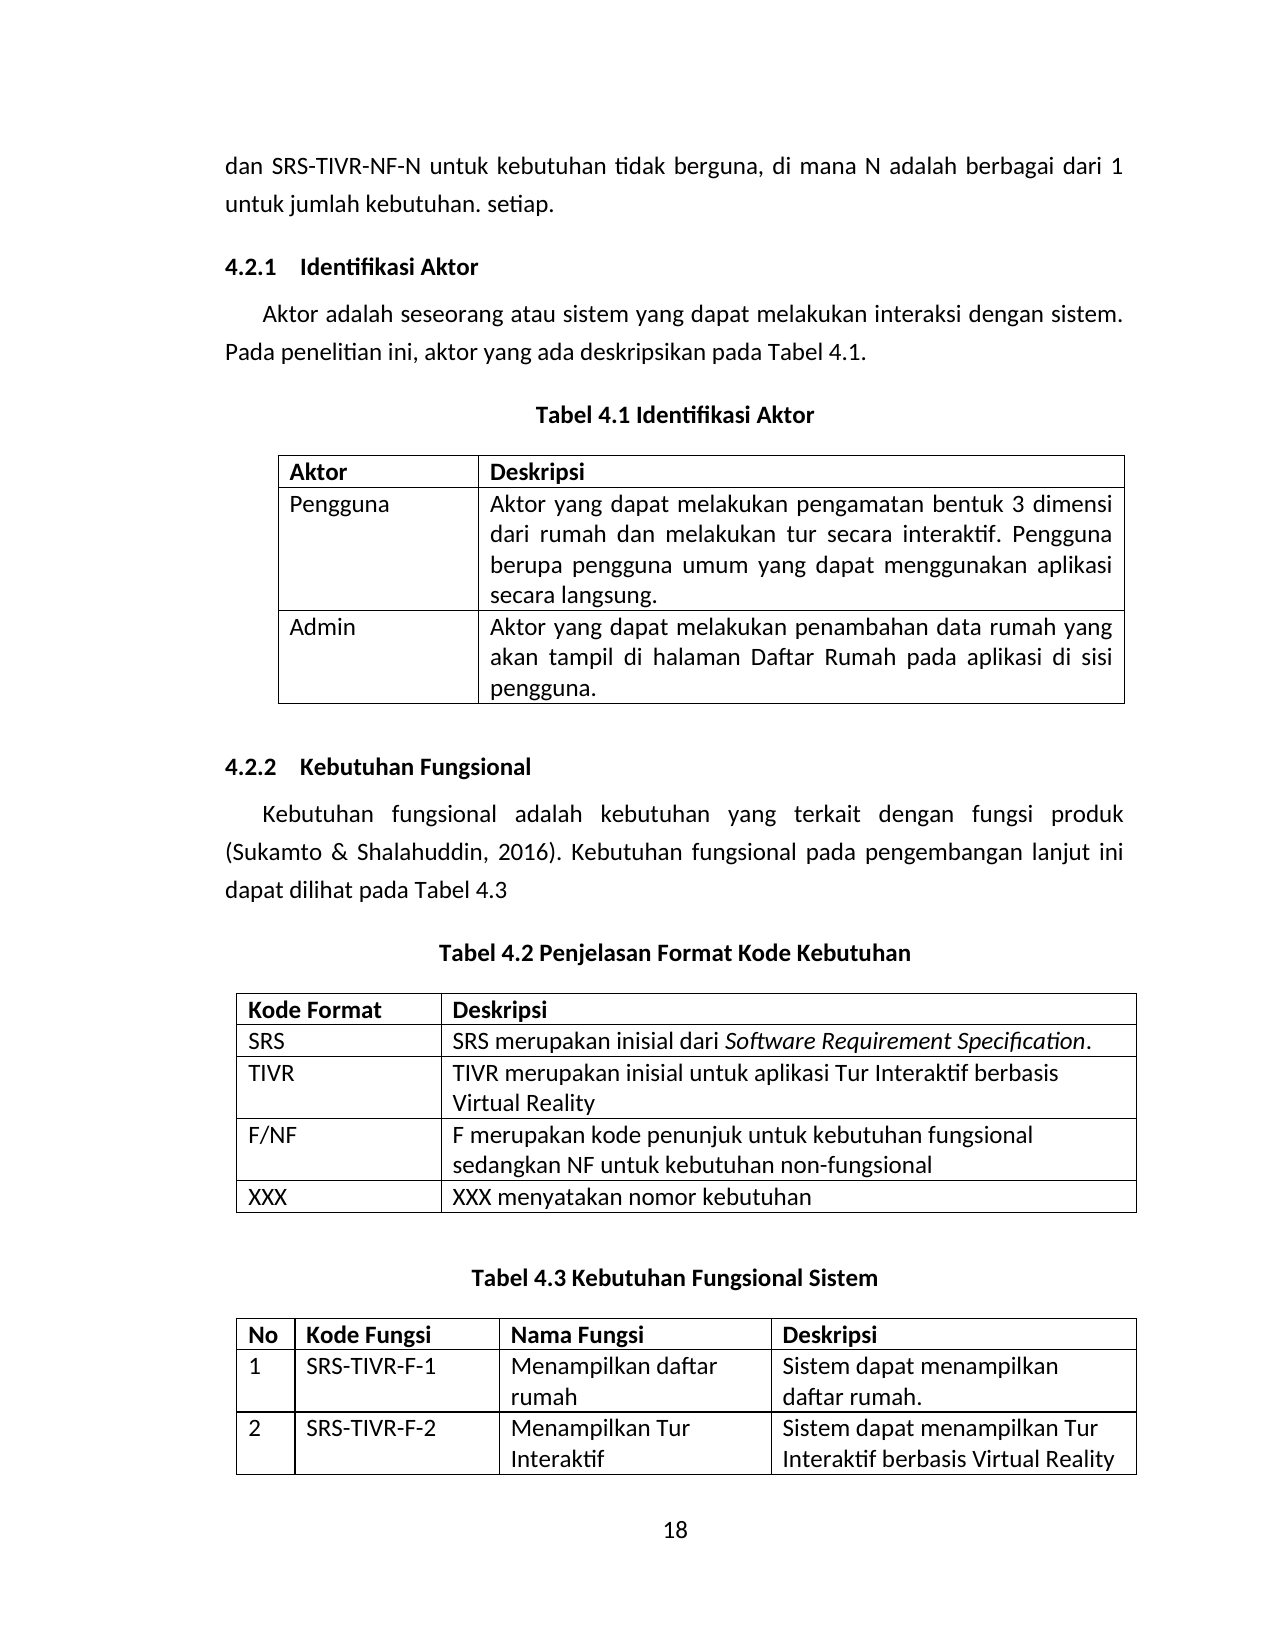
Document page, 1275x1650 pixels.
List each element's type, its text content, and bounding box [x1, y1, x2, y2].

table_cell Menampilkan daftar rumah [500, 1350, 771, 1411]
table_cell SRS merupakan inisial dari Software Requirement Specification. [442, 1025, 1136, 1056]
table_cell F merupakan kode penunjuk untuk kebutuhan fungsional sedangkan NF untuk kebutuhan non-fungsional [442, 1119, 1136, 1180]
table_cell TIVR [237, 1057, 441, 1118]
text Tabel 4.1 Identifikasi Aktor [225, 400, 1125, 430]
table_header Deskripsi [772, 1319, 1136, 1349]
text Kebutuhan Fungsional [225, 751, 1125, 781]
table_cell SRS [237, 1025, 441, 1056]
table_cell Pengguna [279, 488, 478, 610]
table_header Nama Fungsi [500, 1319, 771, 1349]
text Identifikasi Aktor [225, 251, 1125, 282]
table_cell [772, 1413, 1136, 1473]
table_header No [237, 1319, 294, 1349]
table_header Kode Fungsi [296, 1319, 499, 1349]
table_cell 2 [237, 1413, 294, 1473]
table_header Deskripsi [442, 994, 1136, 1024]
table_cell XXX [237, 1181, 441, 1212]
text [225, 150, 1125, 219]
table_header Deskripsi [479, 456, 1124, 487]
text Tabel 4.3 Kebutuhan Fungsional Sistem [225, 1262, 1125, 1293]
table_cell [500, 1413, 771, 1473]
table_cell TIVR merupakan inisial untuk aplikasi Tur Interaktif berbasis Virtual Reality [442, 1057, 1136, 1118]
table_cell SRS-TIVR-F-1 [296, 1350, 499, 1411]
table_cell XXX menyatakan nomor kebutuhan [442, 1181, 1136, 1212]
table_cell Sistem dapat menampilkan daftar rumah. [772, 1350, 1136, 1411]
table_cell Admin [279, 611, 478, 702]
table_cell Aktor yang dapat melakukan penambahan data rumah yang akan tampil di halaman Daftar Rumah pada aplikasi di sisi pengguna. [479, 611, 1124, 702]
table_cell F/NF [237, 1119, 441, 1180]
text Tabel 4.2 Penjelasan Format Kode Kebutuhan [225, 937, 1125, 968]
table_cell SRS-TIVR-F-2 [296, 1413, 499, 1473]
table_header Aktor [279, 456, 478, 487]
table_cell 1 [237, 1350, 294, 1411]
text Kebutuhan fungsional adalah kebutuhan yang terkait dengan fungsi produk (Sukamto & Shalahuddin, 2016). Kebutuhan fungsional pada pengembangan lanjut ini dapat dilihat pada Tabel 4.3 [225, 798, 1125, 905]
table_cell Aktor yang dapat melakukan pengamatan bentuk 3 dimensi dari rumah dan melakukan tur secara interaktif. Pengguna berupa pengguna umum yang dapat menggunakan aplikasi secara langsung. [479, 488, 1124, 610]
text Aktor adalah seseorang atau sistem yang dapat melakukan interaksi dengan sistem. Pada penelitian ini, aktor yang ada deskripsikan pada Tabel 4.1. [225, 298, 1125, 367]
table_header Kode Format [237, 994, 441, 1024]
